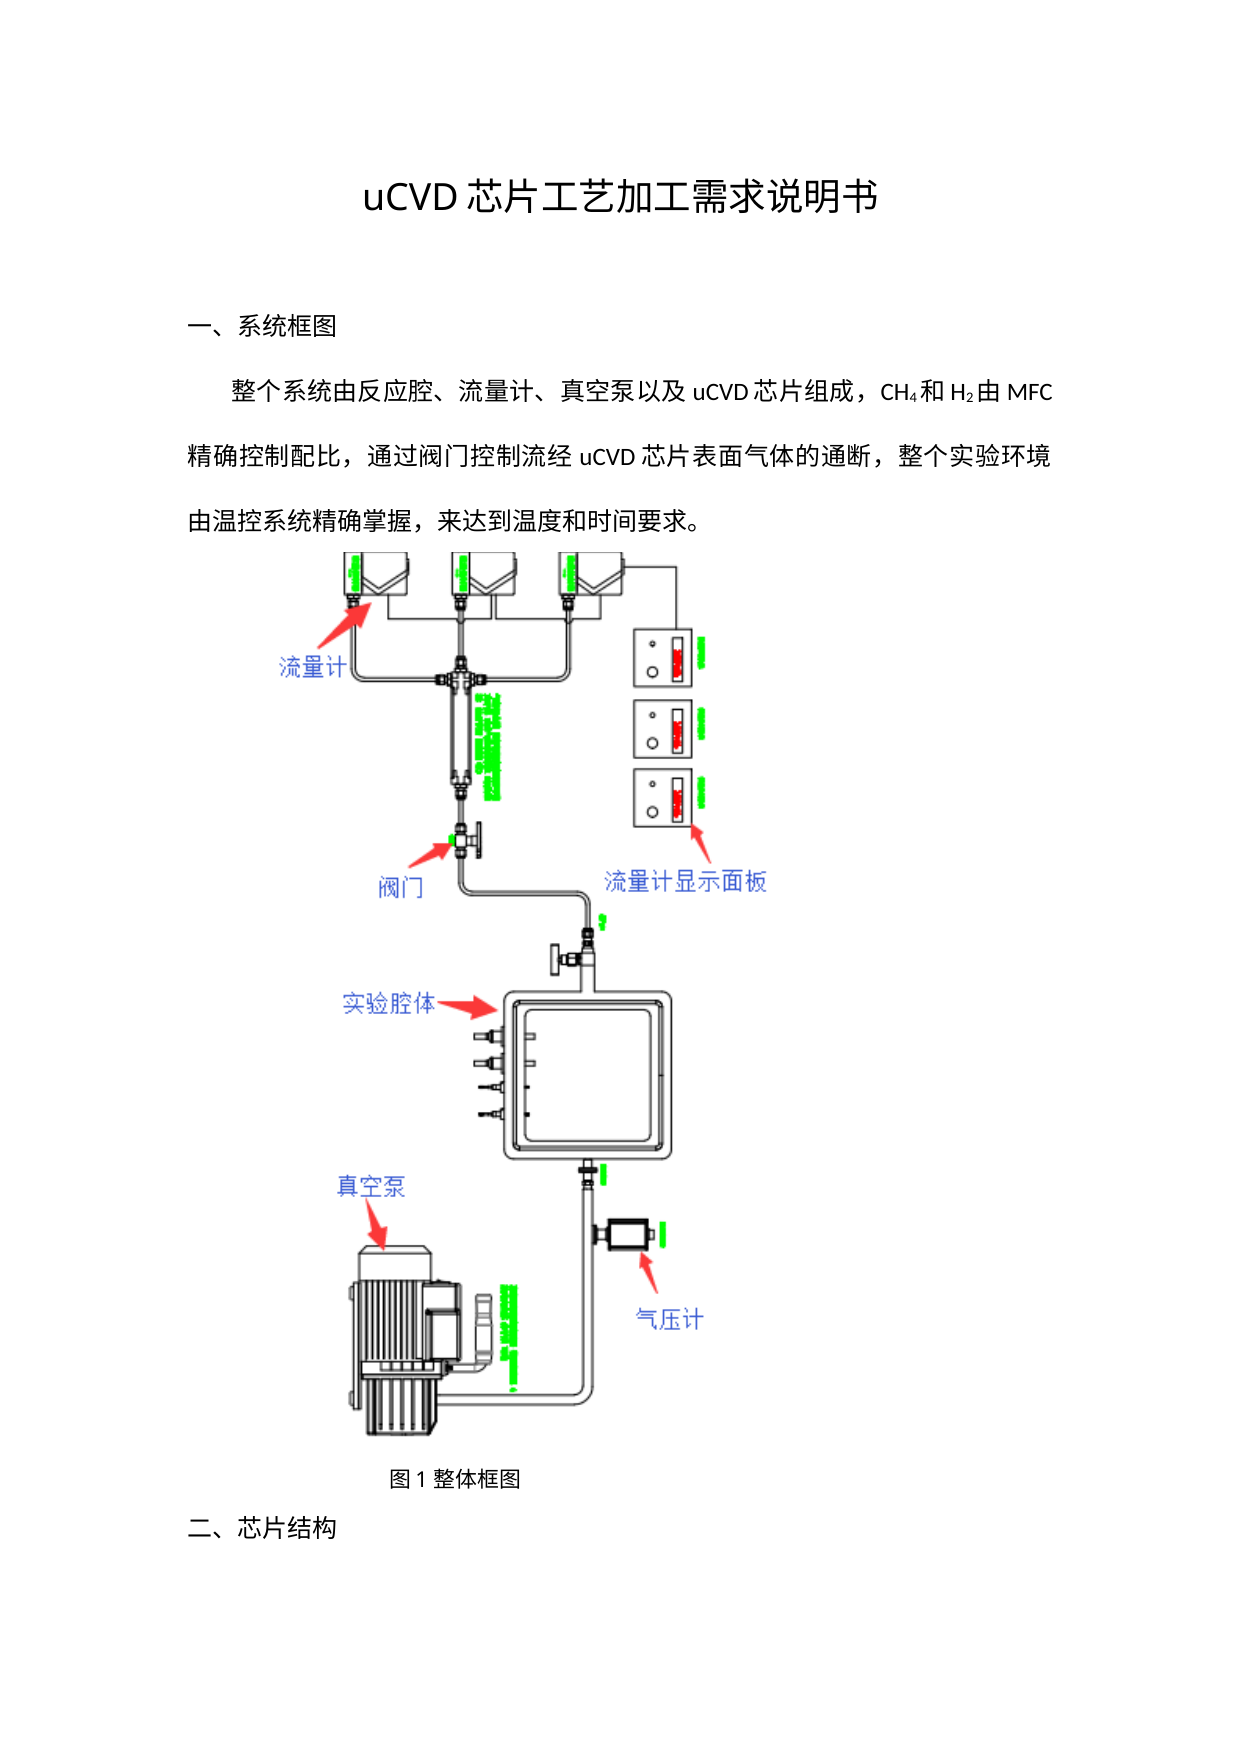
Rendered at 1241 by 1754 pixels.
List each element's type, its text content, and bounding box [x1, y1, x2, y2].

list 系统框图 [187, 292, 1053, 357]
picture [275, 552, 771, 1441]
list 芯片结构 [187, 1494, 1053, 1559]
text uCVD芯片工艺加工需求说明书 [187, 162, 1053, 227]
list 图1 整体框图 [231, 1462, 1053, 1494]
list 整个系统由反应腔、流量计、真空泵以及uCVD芯片组成，CH4和H2由MFC精确控制配比，通过阀门控制流经uCVD芯片表面气体的通断，整个实验环境由温控系统精确掌握，来达到温度和时间要求。 [187, 357, 1053, 552]
